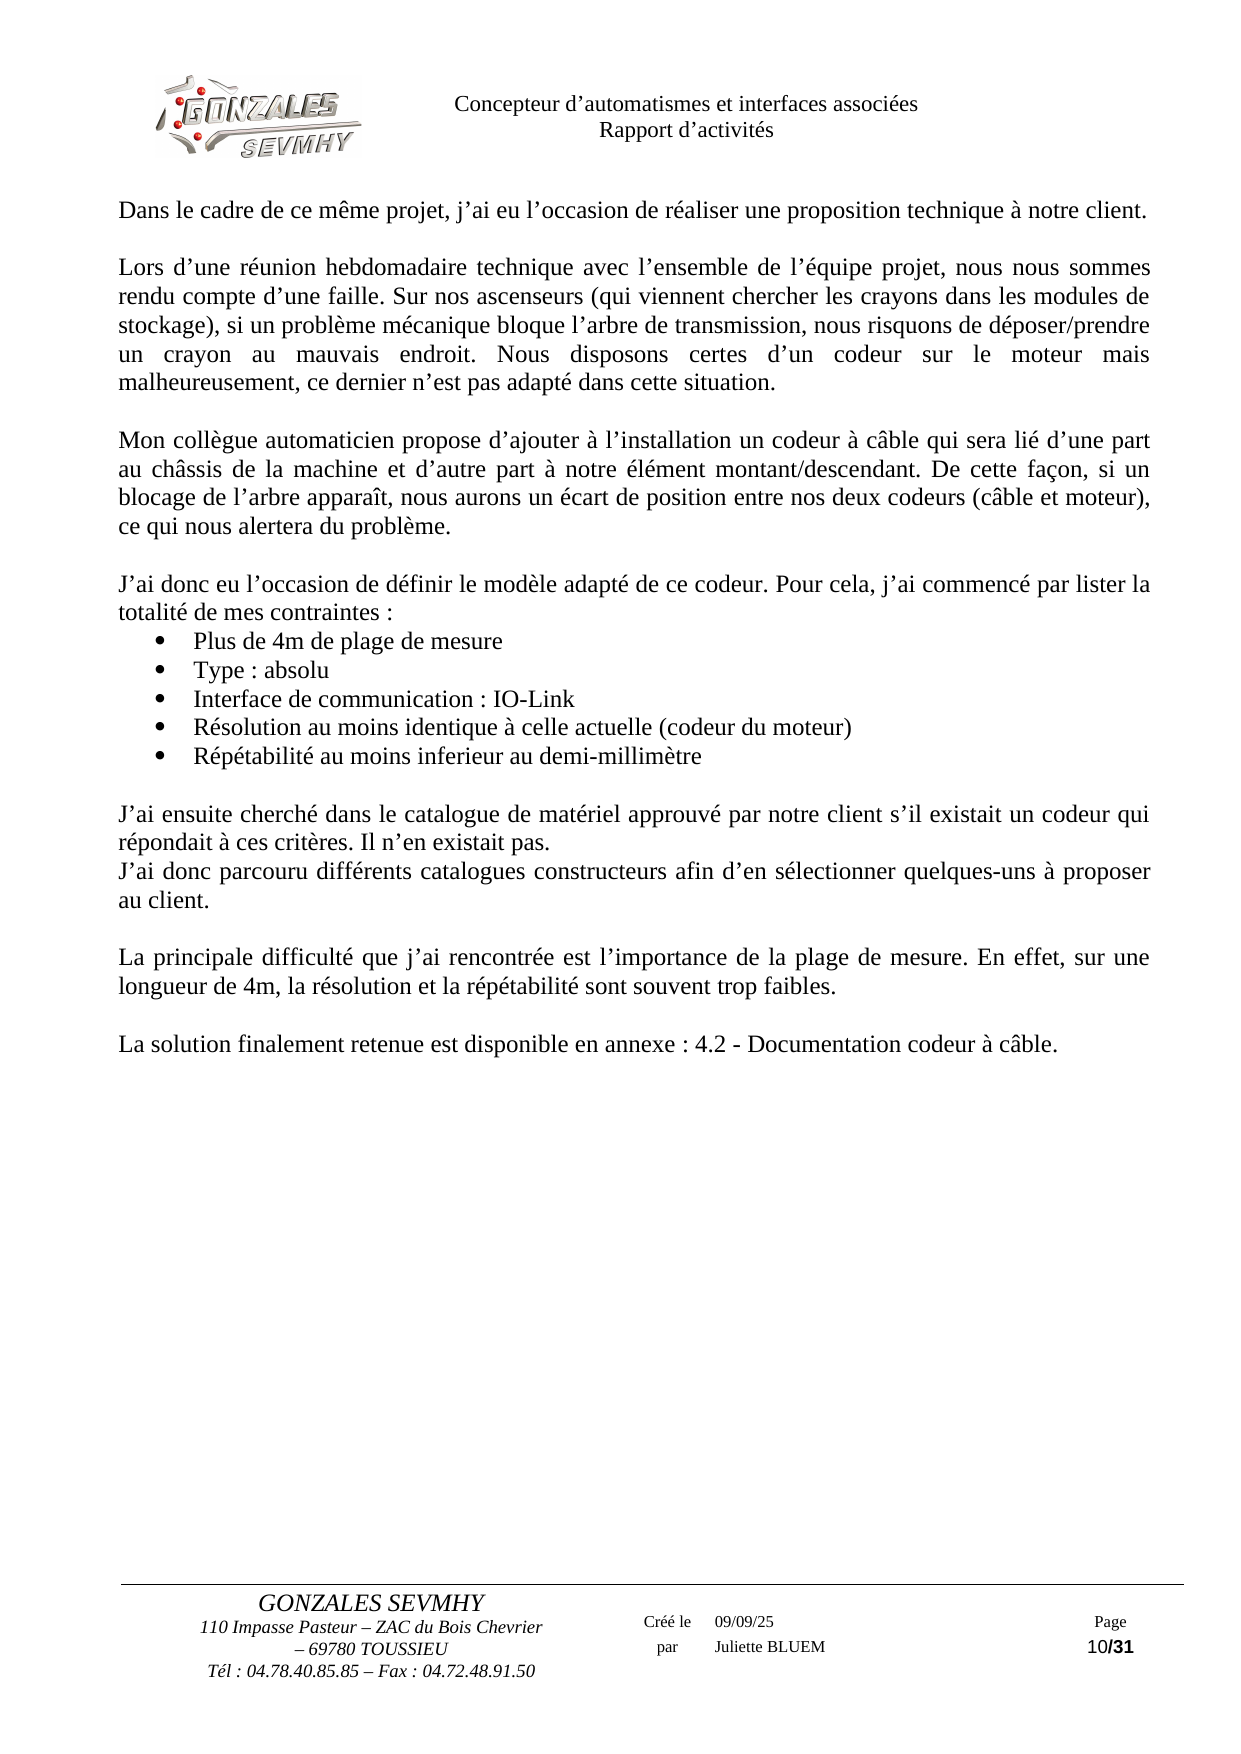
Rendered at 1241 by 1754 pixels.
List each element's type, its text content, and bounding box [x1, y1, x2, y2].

text J’ai ensuite cherché dans le catalogue de matériel approuvé par notre client s’il existait un codeur qui répondait à ces critères. Il n’en existait pas. [118, 799, 1152, 856]
list Plus de 4m de plage de mesure [156, 626, 1152, 655]
list Type : absolu [156, 655, 1152, 684]
picture [155, 75, 362, 158]
list Résolution au moins identique à celle actuelle (codeur du moteur) [156, 712, 1152, 741]
text La principale difficulté que j’ai rencontrée est l’importance de la plage de mesure. En effet, sur une longueur de 4m, la résolution et la répétabilité sont souvent trop faibles. [118, 942, 1152, 1000]
text Dans le cadre de ce même projet, j’ai eu l’occasion de réaliser une proposition technique à notre client. [118, 195, 1152, 224]
text J’ai donc eu l’occasion de définir le modèle adapté de ce codeur. Pour cela, j’ai commencé par lister la totalité de mes contraintes : [118, 569, 1152, 626]
text La solution finalement retenue est disponible en annexe : 4.2 - Documentation codeur à câble. [118, 1029, 1152, 1057]
text J’ai donc parcouru différents catalogues constructeurs afin d’en sélectionner quelques-uns à proposer au client. [118, 856, 1152, 914]
text Mon collègue automaticien propose d’ajouter à l’installation un codeur à câble qui sera lié d’une part au châssis de la machine et d’autre part à notre élément montant/descendant. De cette façon, si un blocage de l’arbre apparaît, nous aurons un écart de position entre nos deux codeurs (câble et moteur), ce qui nous alertera du problème. [118, 425, 1152, 540]
list Répétabilité au moins inferieur au demi-millimètre [156, 741, 1152, 770]
list Interface de communication : IO-Link [156, 684, 1152, 712]
text Lors d’une réunion hebdomadaire technique avec l’ensemble de l’équipe projet, nous nous sommes rendu compte d’une faille. Sur nos ascenseurs (qui viennent chercher les crayons dans les modules de stockage), si un problème mécanique bloque l’arbre de transmission, nous risquons de déposer/prendre un crayon au mauvais endroit. Nous disposons certes d’un codeur sur le moteur mais malheureusement, ce dernier n’est pas adapté dans cette situation. [118, 252, 1152, 396]
